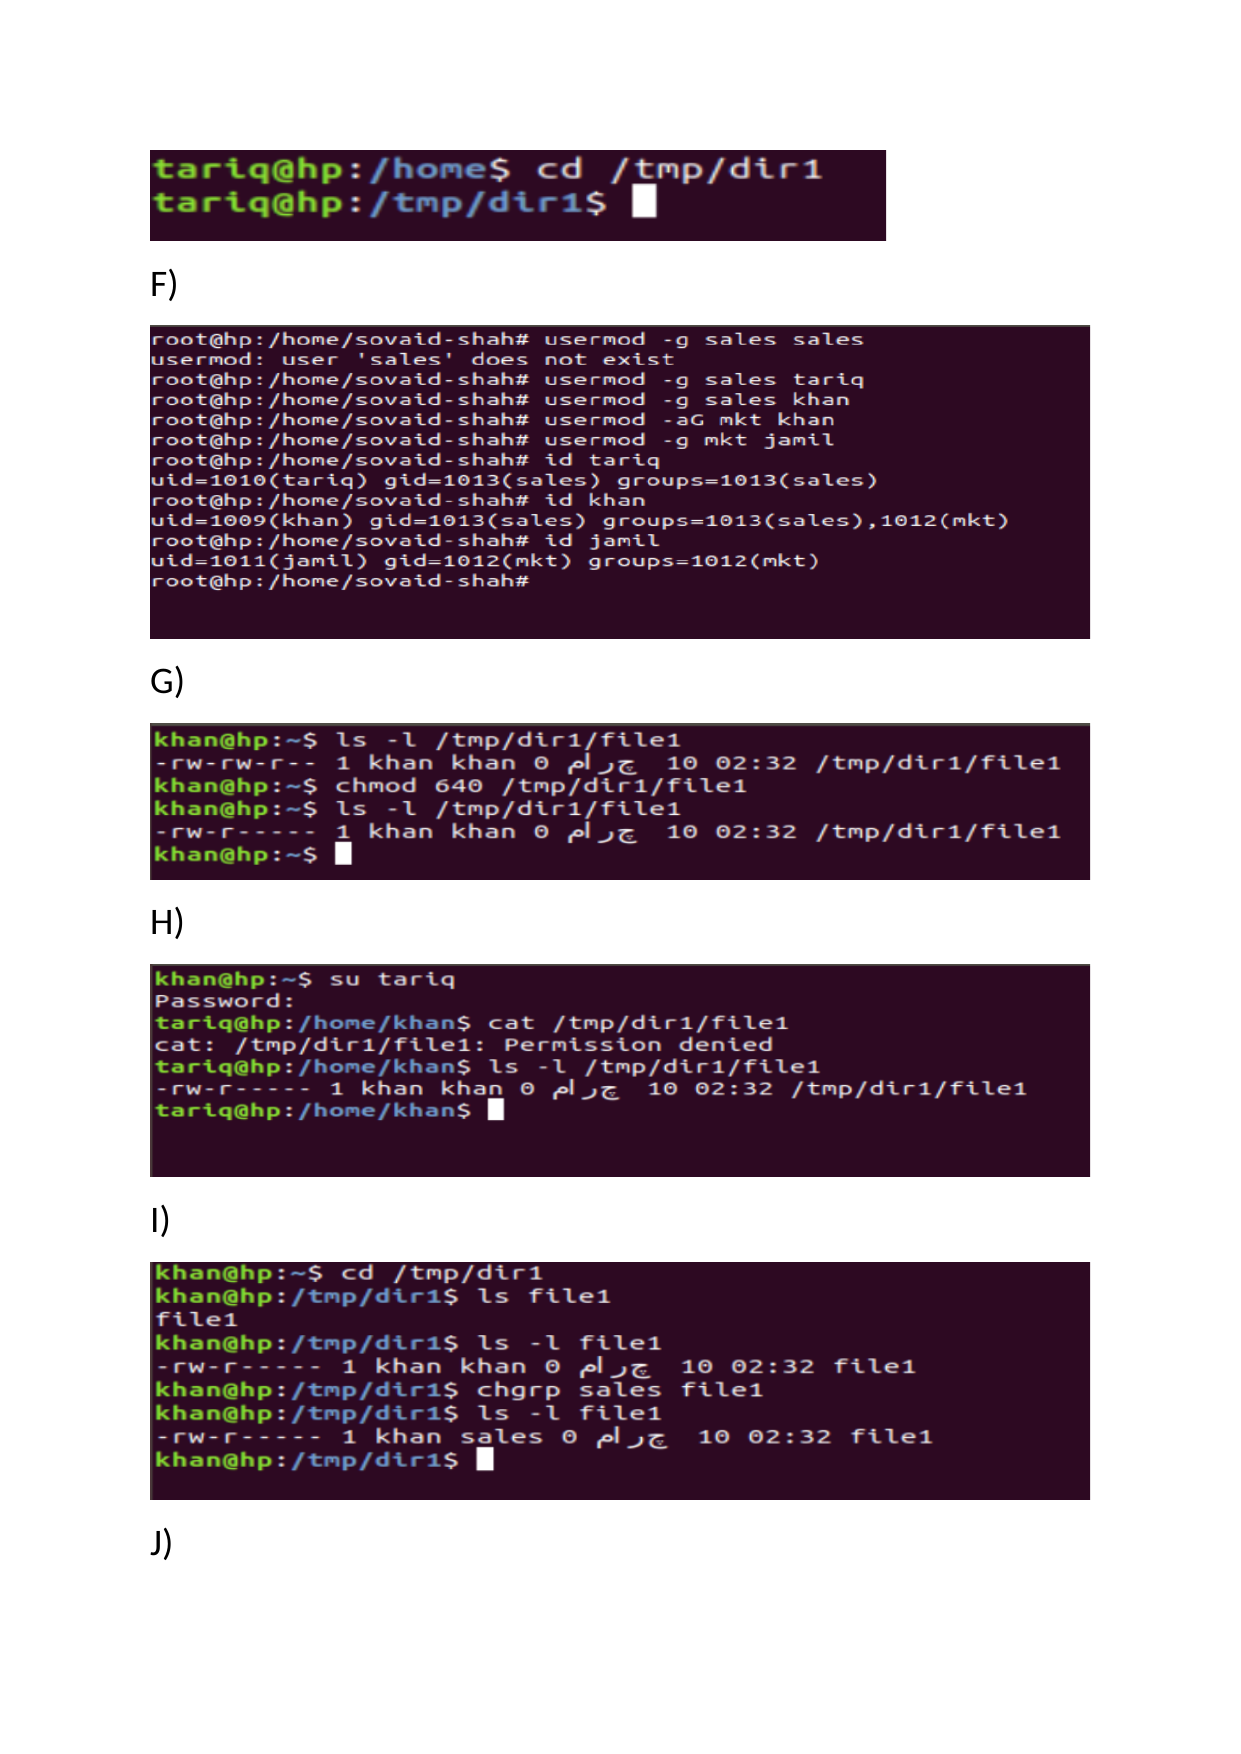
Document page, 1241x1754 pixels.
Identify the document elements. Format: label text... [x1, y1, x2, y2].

picture [150, 150, 887, 241]
picture [150, 325, 1091, 639]
picture [150, 723, 1091, 880]
text G) [150, 657, 1090, 703]
picture [150, 1262, 1091, 1500]
text H) [150, 898, 1090, 944]
picture [150, 964, 1091, 1177]
text J) [150, 1519, 1090, 1565]
text I) [150, 1196, 1090, 1242]
text F) [150, 259, 1090, 305]
